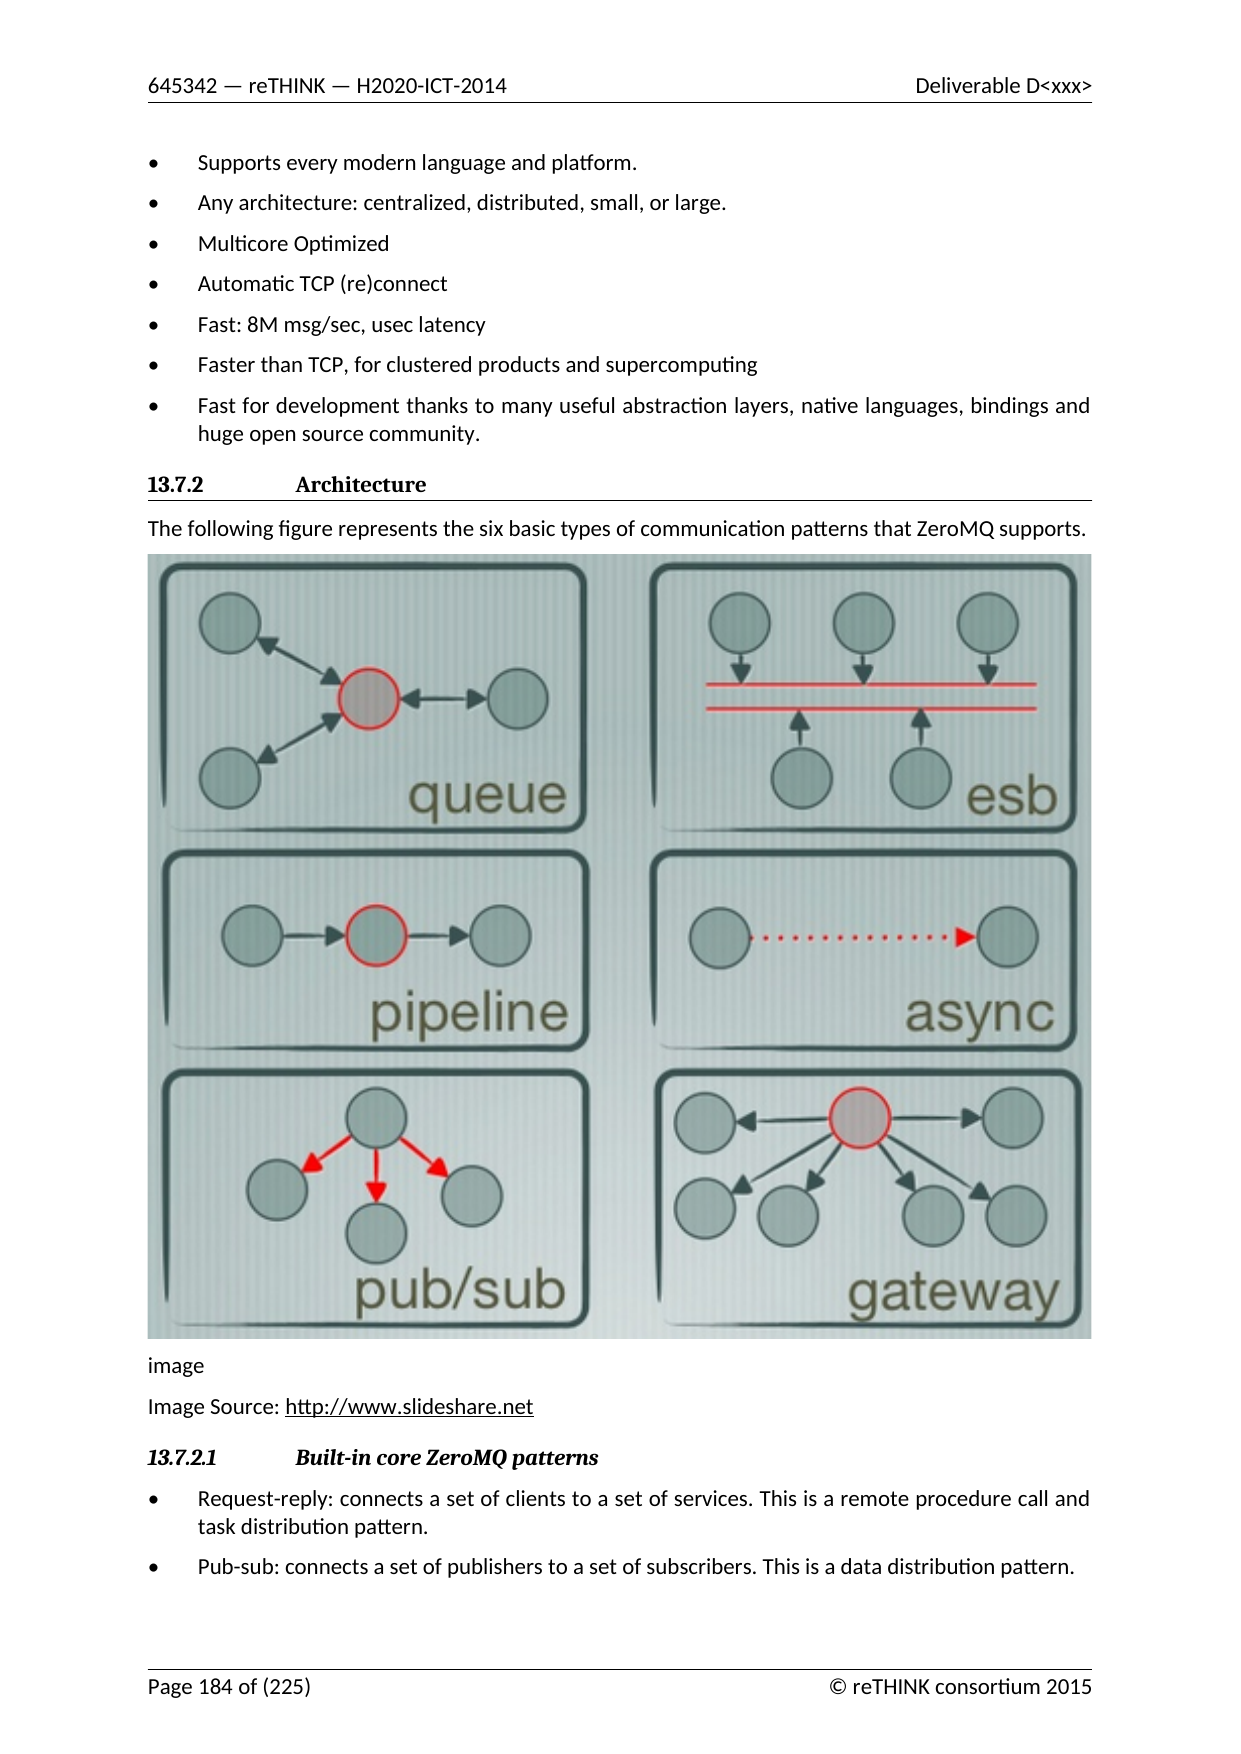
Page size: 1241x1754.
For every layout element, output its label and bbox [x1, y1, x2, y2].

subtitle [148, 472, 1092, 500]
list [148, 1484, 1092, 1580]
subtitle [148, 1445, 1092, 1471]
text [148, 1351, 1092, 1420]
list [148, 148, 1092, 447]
picture [147, 554, 1092, 1339]
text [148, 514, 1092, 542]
